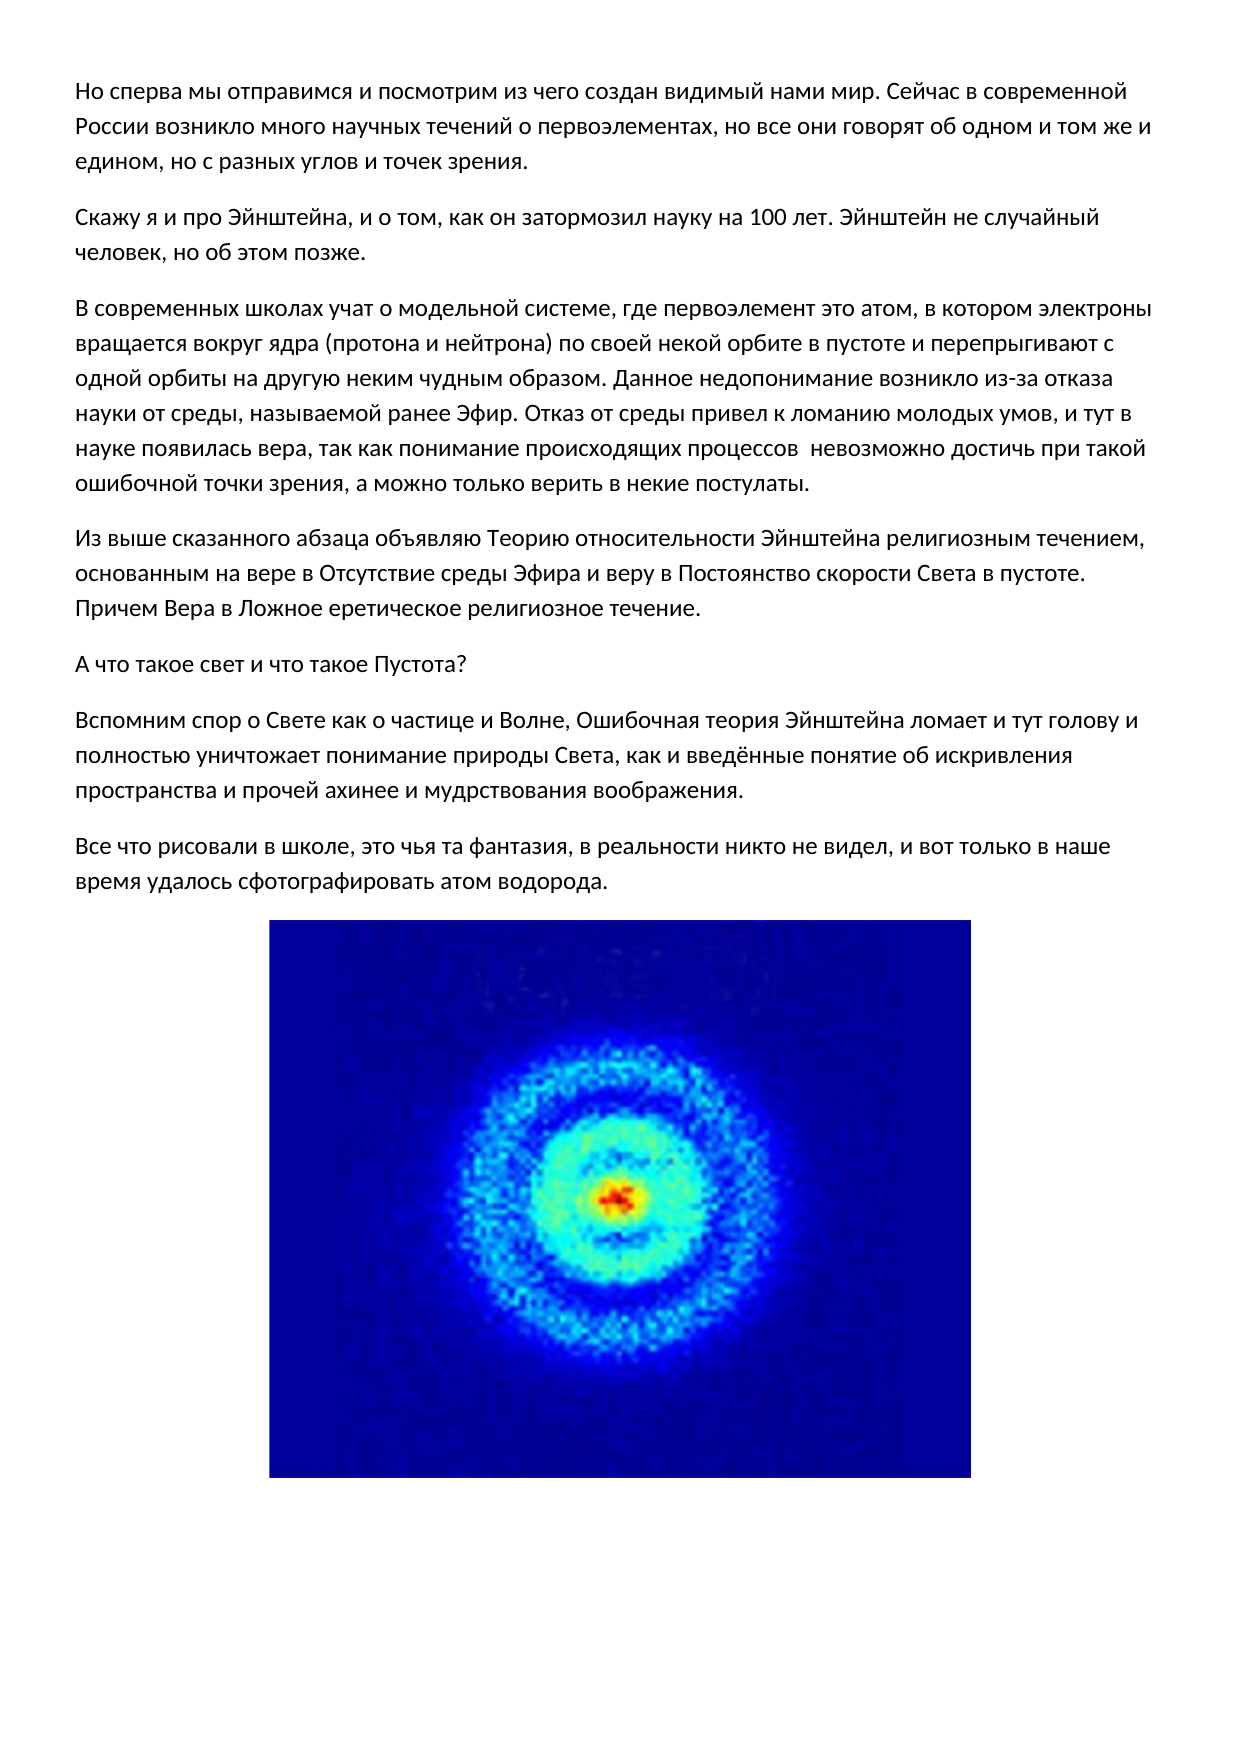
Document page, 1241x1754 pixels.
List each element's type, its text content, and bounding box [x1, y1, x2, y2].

text Но сперва мы отправимся и посмотрим из чего создан видимый нами мир. Сейчас в современной России возникло много научных течений о первоэлементах, но все они говорят об одном и том же и едином, но с разных углов и точек зрения. [75, 75, 1165, 176]
text А что такое свет и что такое Пустота? [75, 648, 1165, 679]
text Все что рисовали в школе, это чья та фантазия, в реальности никто не видел, и вот только в наше время удалось сфотографировать атом водорода. [75, 830, 1165, 896]
picture [269, 920, 971, 1478]
text Вспомним спор о Свете как о частице и Волне, Ошибочная теория Эйнштейна ломает и тут голову и полностью уничтожает понимание природы Света, как и введённые понятие об искривления пространства и прочей ахинее и мудрствования воображения. [75, 704, 1165, 805]
text Скажу я и про Эйнштейна, и о том, как он затормозил науку на 100 лет. Эйнштейн не случайный человек, но об этом позже. [75, 201, 1165, 266]
text Из выше сказанного абзаца объявляю Теорию относительности Эйнштейна религиозным течением, основанным на вере в Отсутствие среды Эфира и веру в Постоянство скорости Света в пустоте. Причем Вера в Ложное еретическое религиозное течение. [75, 522, 1165, 623]
text В современных школах учат о модельной системе, где первоэлемент это атом, в котором электроны вращается вокруг ядра (протона и нейтрона) по своей некой орбите в пустоте и перепрыгивают с одной орбиты на другую неким чудным образом. Данное недопонимание возникло из-за отказа науки от среды, называемой ранее Эфир. Отказ от среды привел к ломанию молодых умов, и тут в науке появилась вера, так как понимание происходящих процессов невозможно достичь при такой ошибочной точки зрения, а можно только верить в некие постулаты. [75, 292, 1165, 497]
